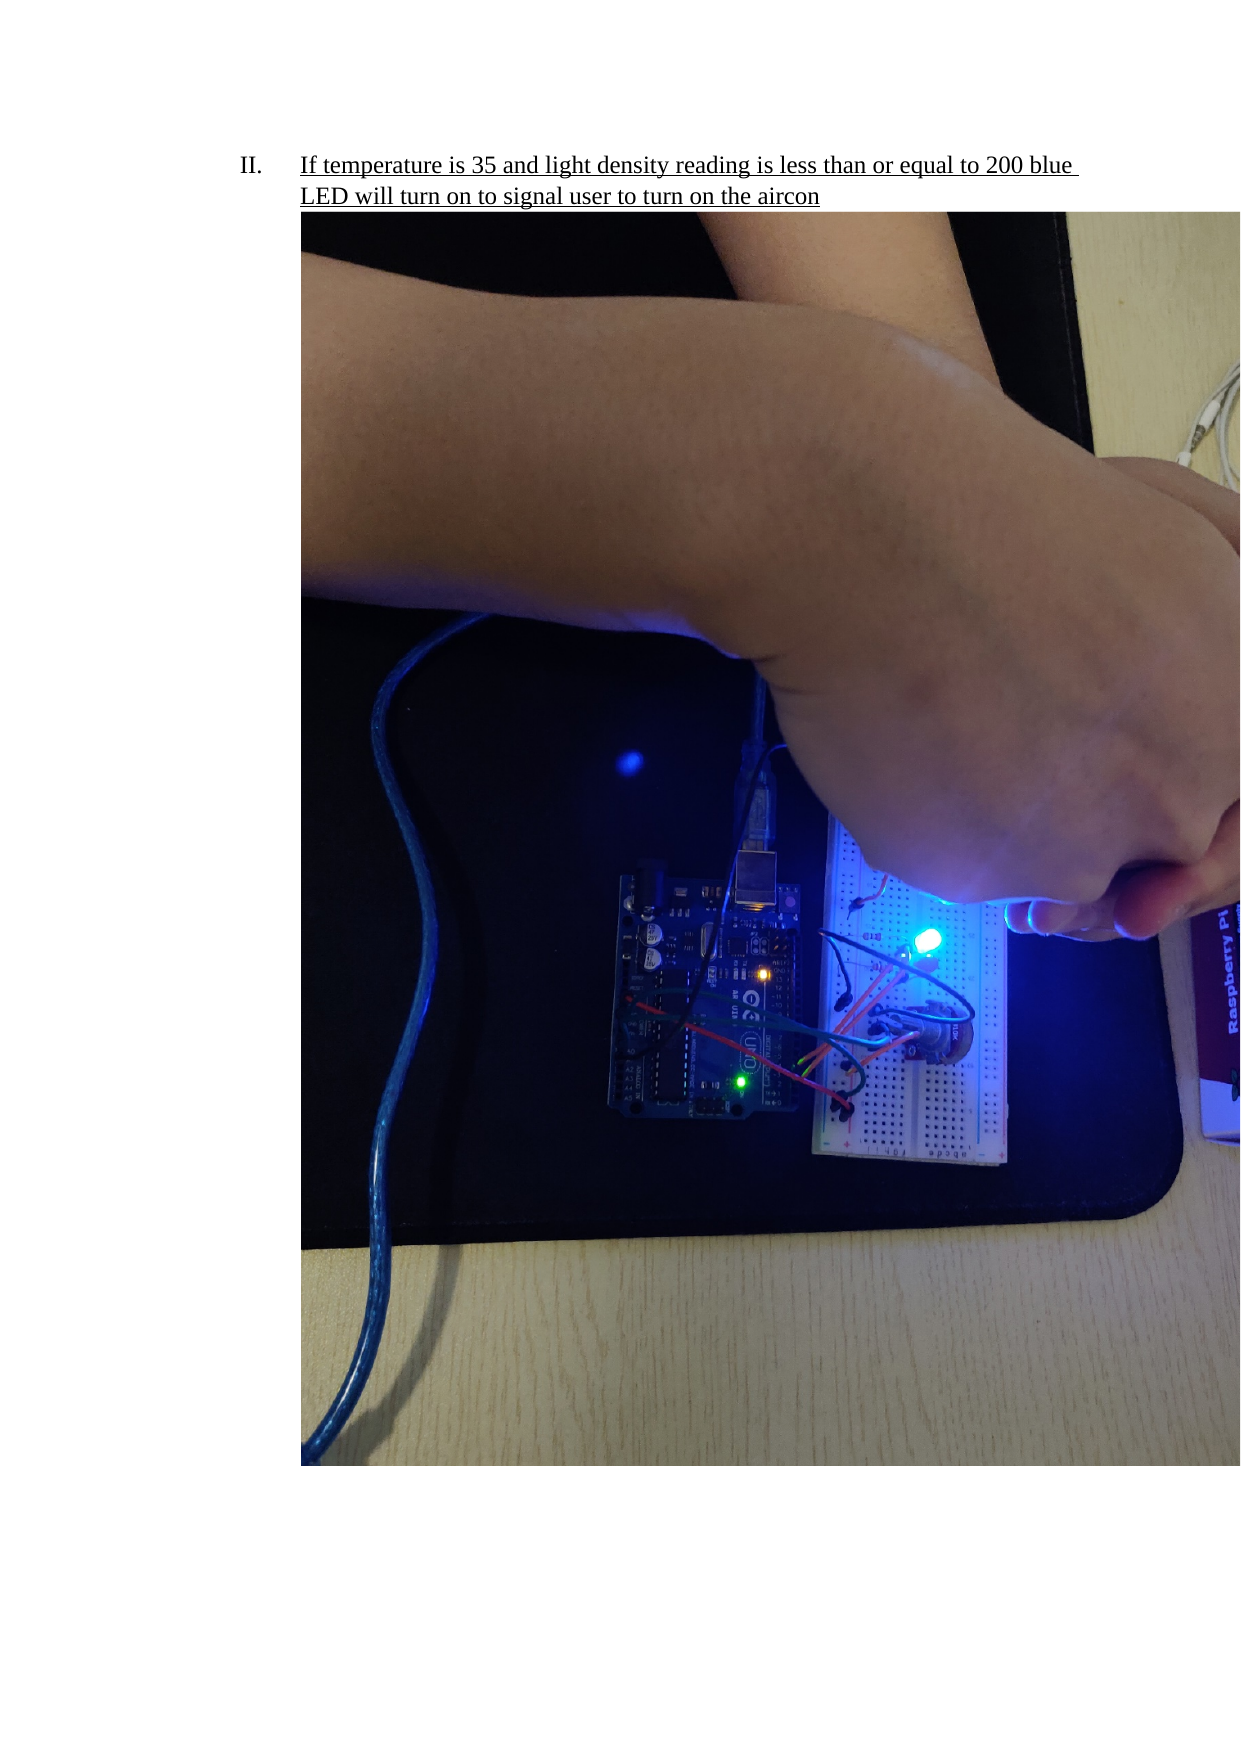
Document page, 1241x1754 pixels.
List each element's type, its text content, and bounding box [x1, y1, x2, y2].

list If temperature is 35 and light density reading is less than or equal to 200 blue LED will turn on to signal user to turn on the aircon [262, 150, 1090, 210]
picture [302, 213, 1241, 1465]
